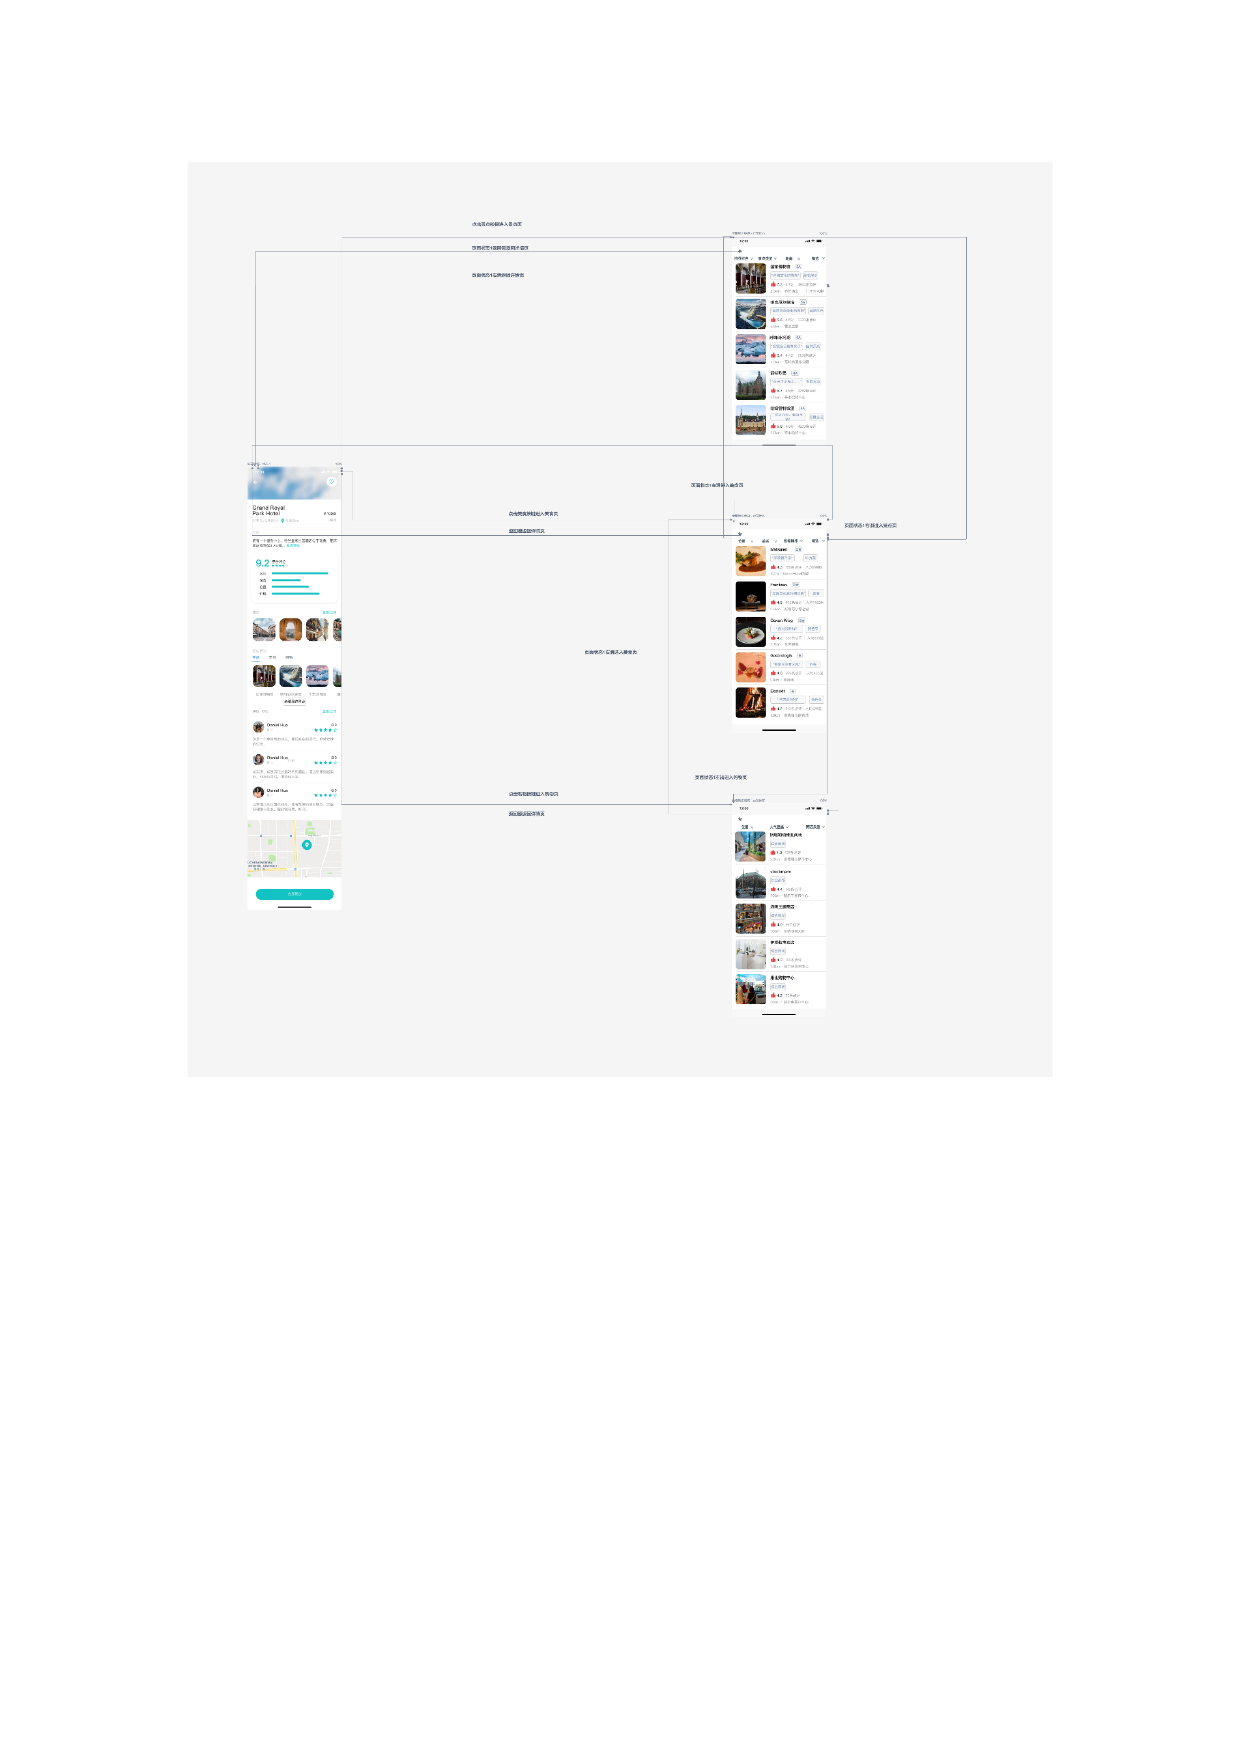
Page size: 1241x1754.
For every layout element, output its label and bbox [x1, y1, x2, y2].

picture [187, 162, 1053, 1077]
